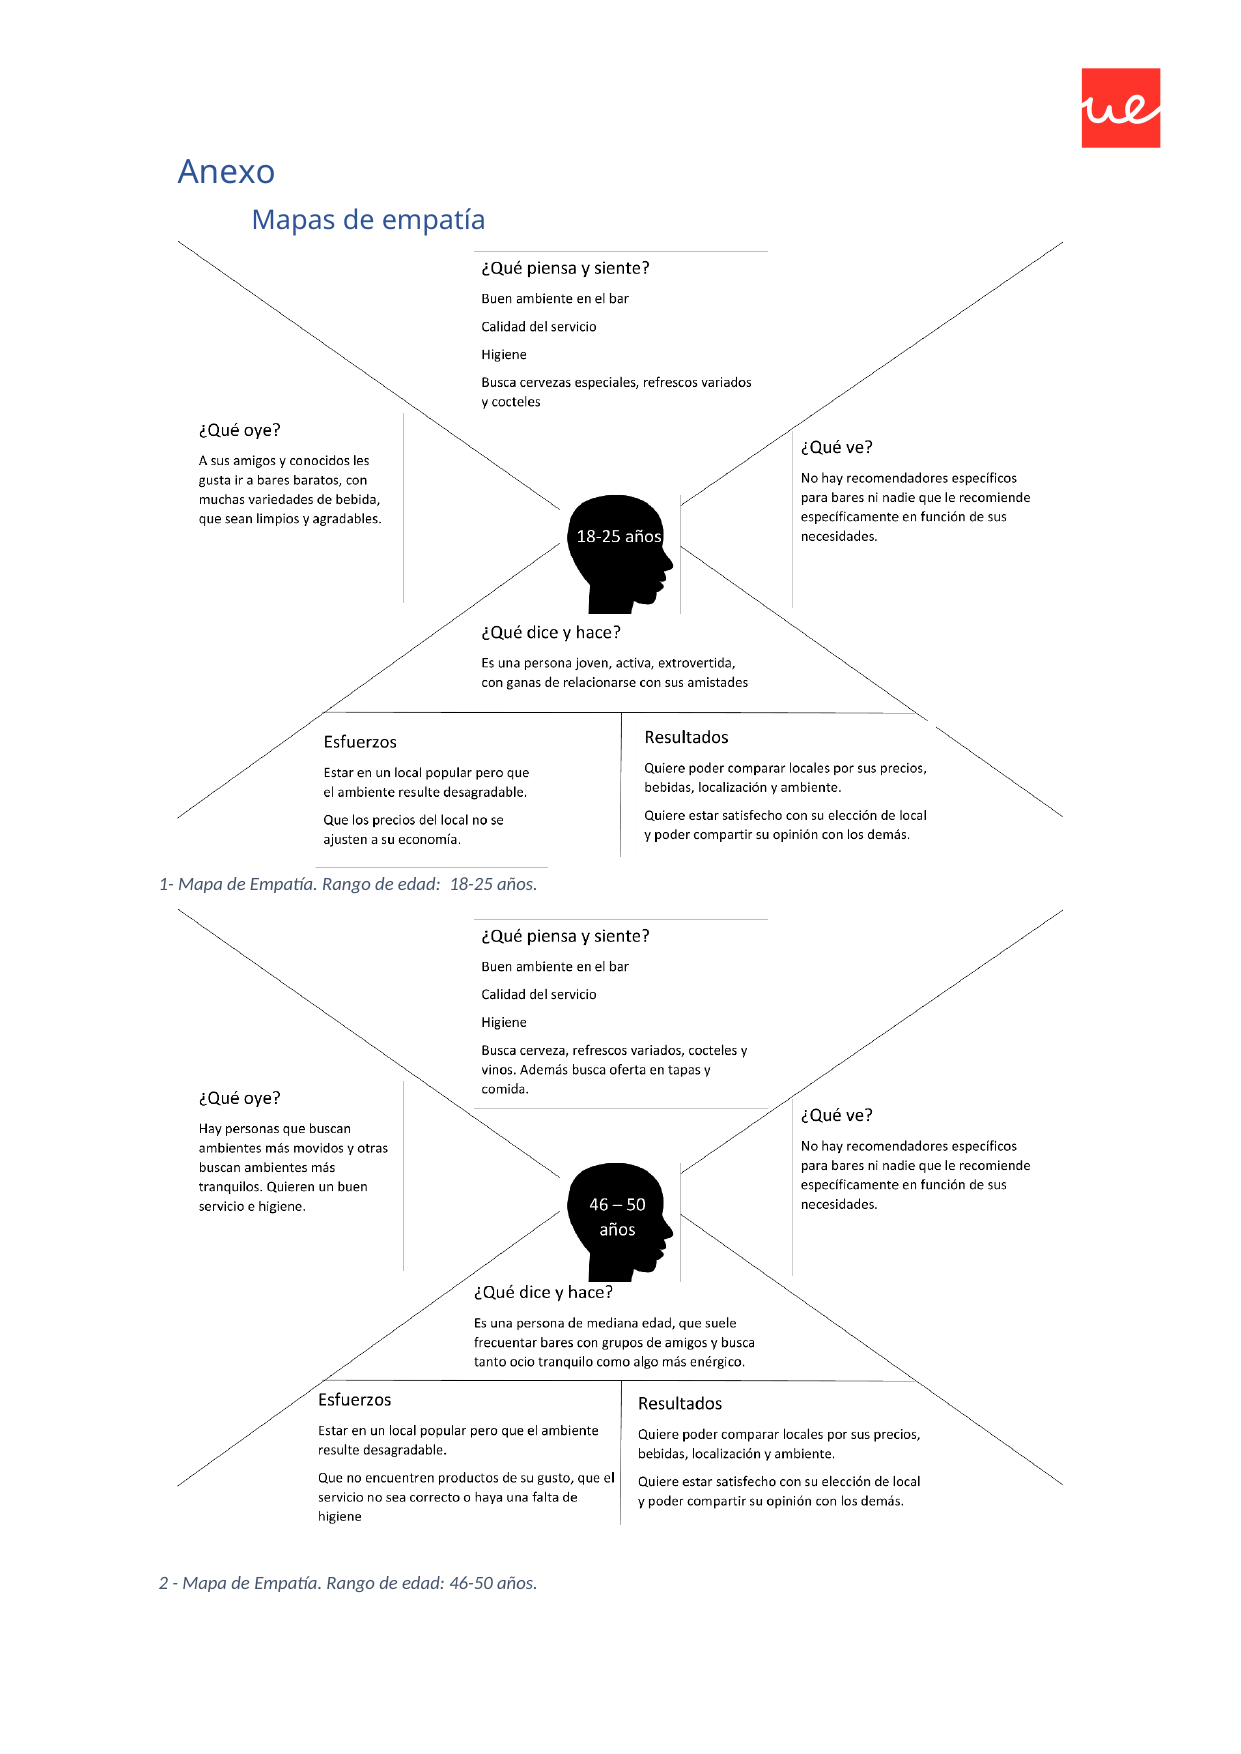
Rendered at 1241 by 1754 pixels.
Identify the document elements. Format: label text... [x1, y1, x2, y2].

picture [1081, 68, 1161, 148]
subtitle Mapas de empatía [177, 201, 1063, 238]
picture [177, 241, 1063, 868]
subtitle Anexo [177, 148, 1063, 193]
picture [177, 909, 1063, 1536]
